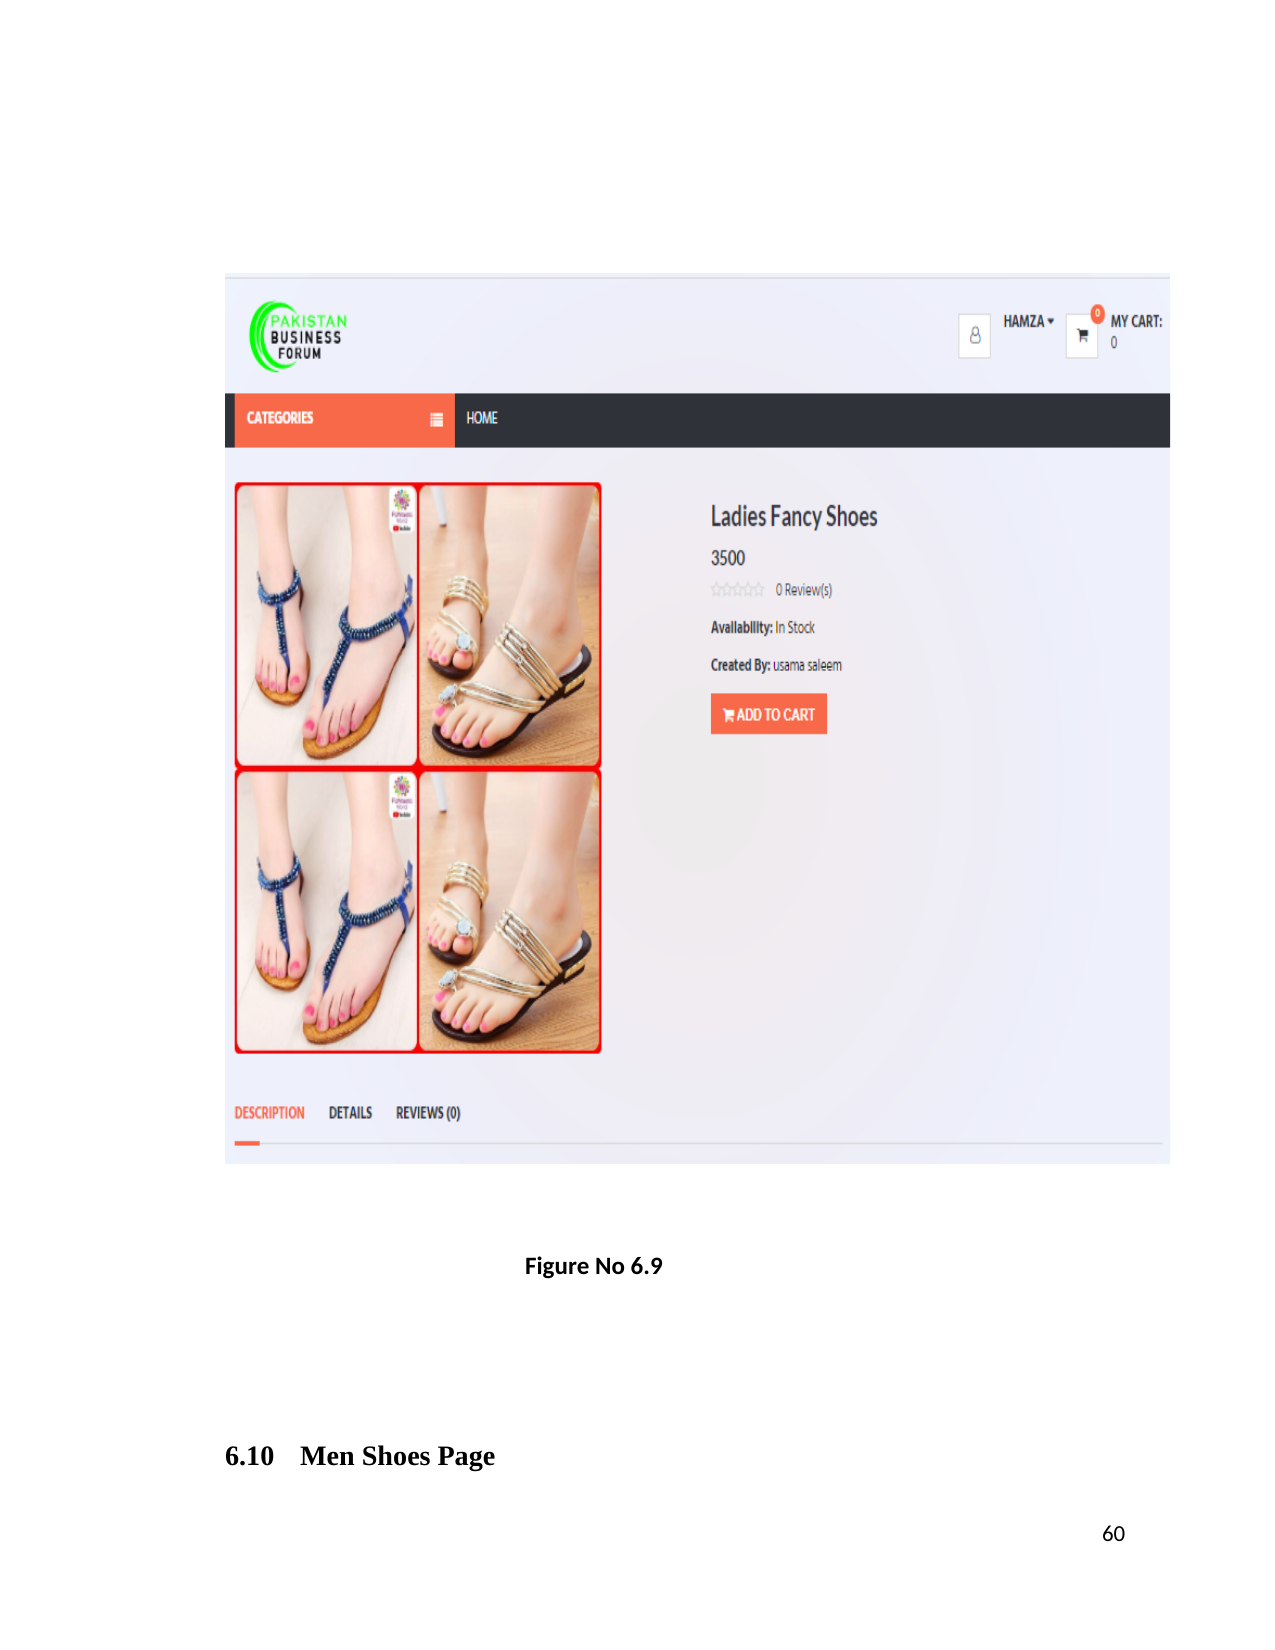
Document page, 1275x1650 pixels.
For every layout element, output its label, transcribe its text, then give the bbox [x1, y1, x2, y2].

text Figure No 6.9 [225, 1250, 1024, 1281]
picture [225, 273, 1171, 1164]
subtitle Men Shoes Page [225, 1439, 1125, 1471]
